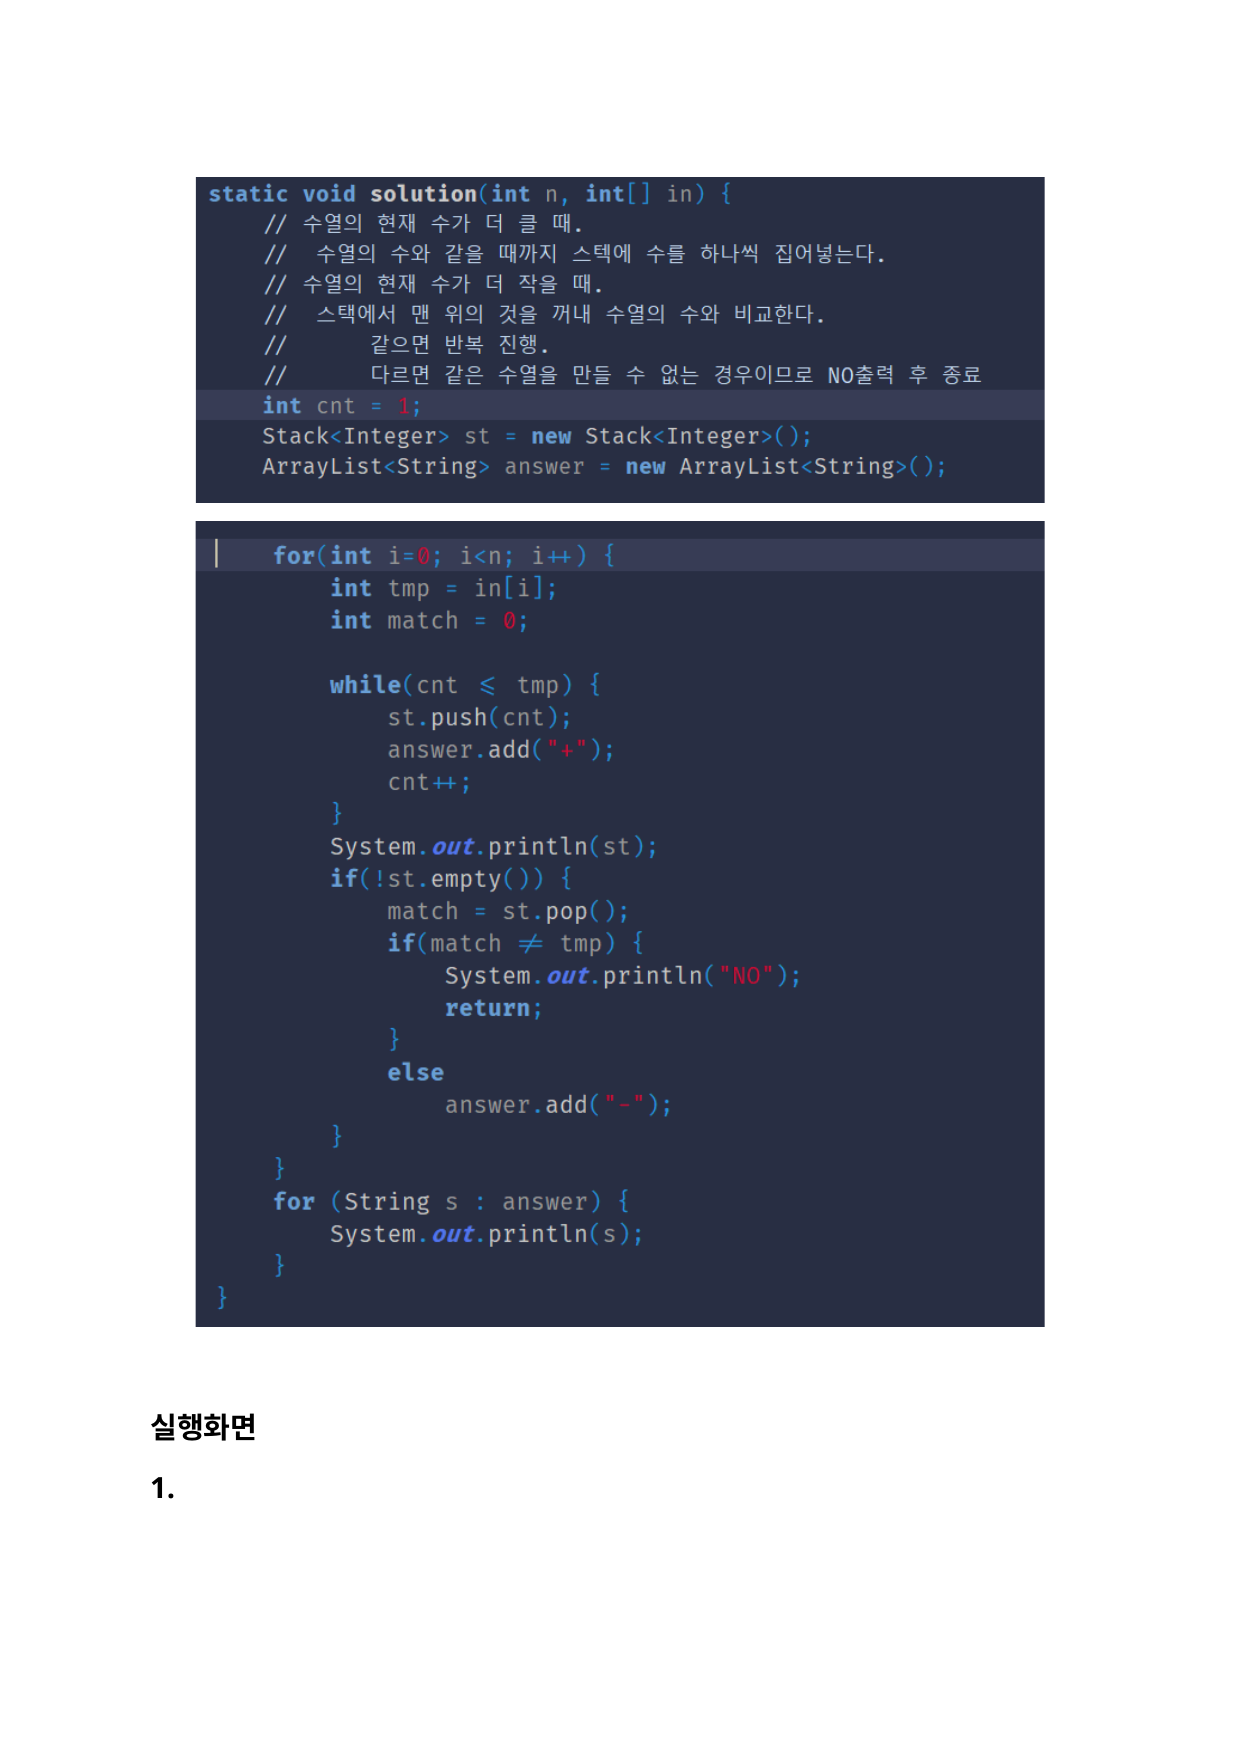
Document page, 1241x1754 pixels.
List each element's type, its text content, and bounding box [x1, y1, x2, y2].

text 1. [150, 1467, 1090, 1507]
picture [195, 177, 1045, 503]
picture [195, 521, 1045, 1327]
text 실행화면 [150, 1405, 1090, 1447]
